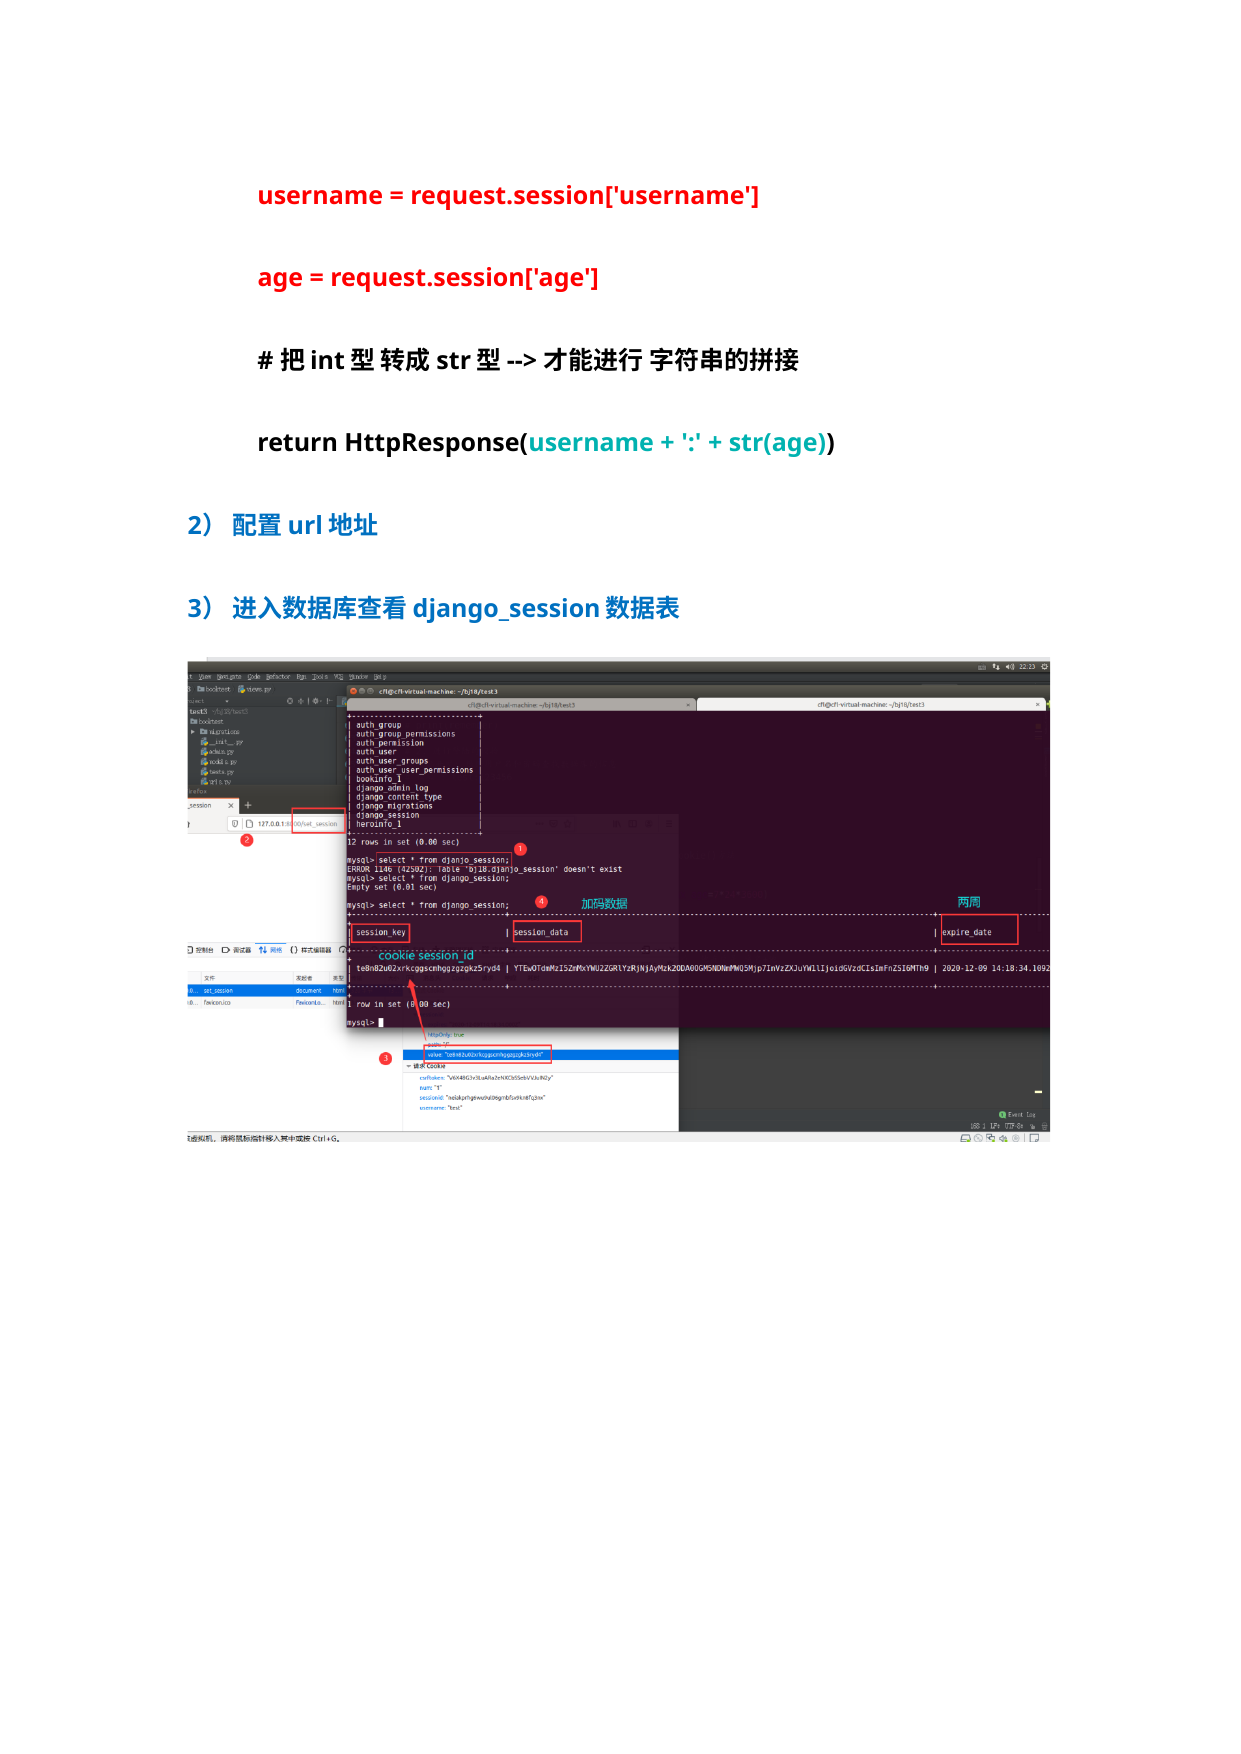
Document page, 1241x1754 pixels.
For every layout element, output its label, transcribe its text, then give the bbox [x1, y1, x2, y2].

text username = request.session['username'] [187, 162, 1053, 227]
text age = request.session['age'] [187, 244, 1053, 309]
text return HttpResponse(username + ':' + str(age)) [187, 409, 1053, 474]
picture [187, 657, 1050, 1142]
text # 把int型 转成 str型 --> 才能进行 字符串的拼接 [187, 326, 1053, 391]
list 进入数据库查看django_session数据表 [187, 574, 1053, 639]
list 配置url地址 [187, 491, 1053, 556]
